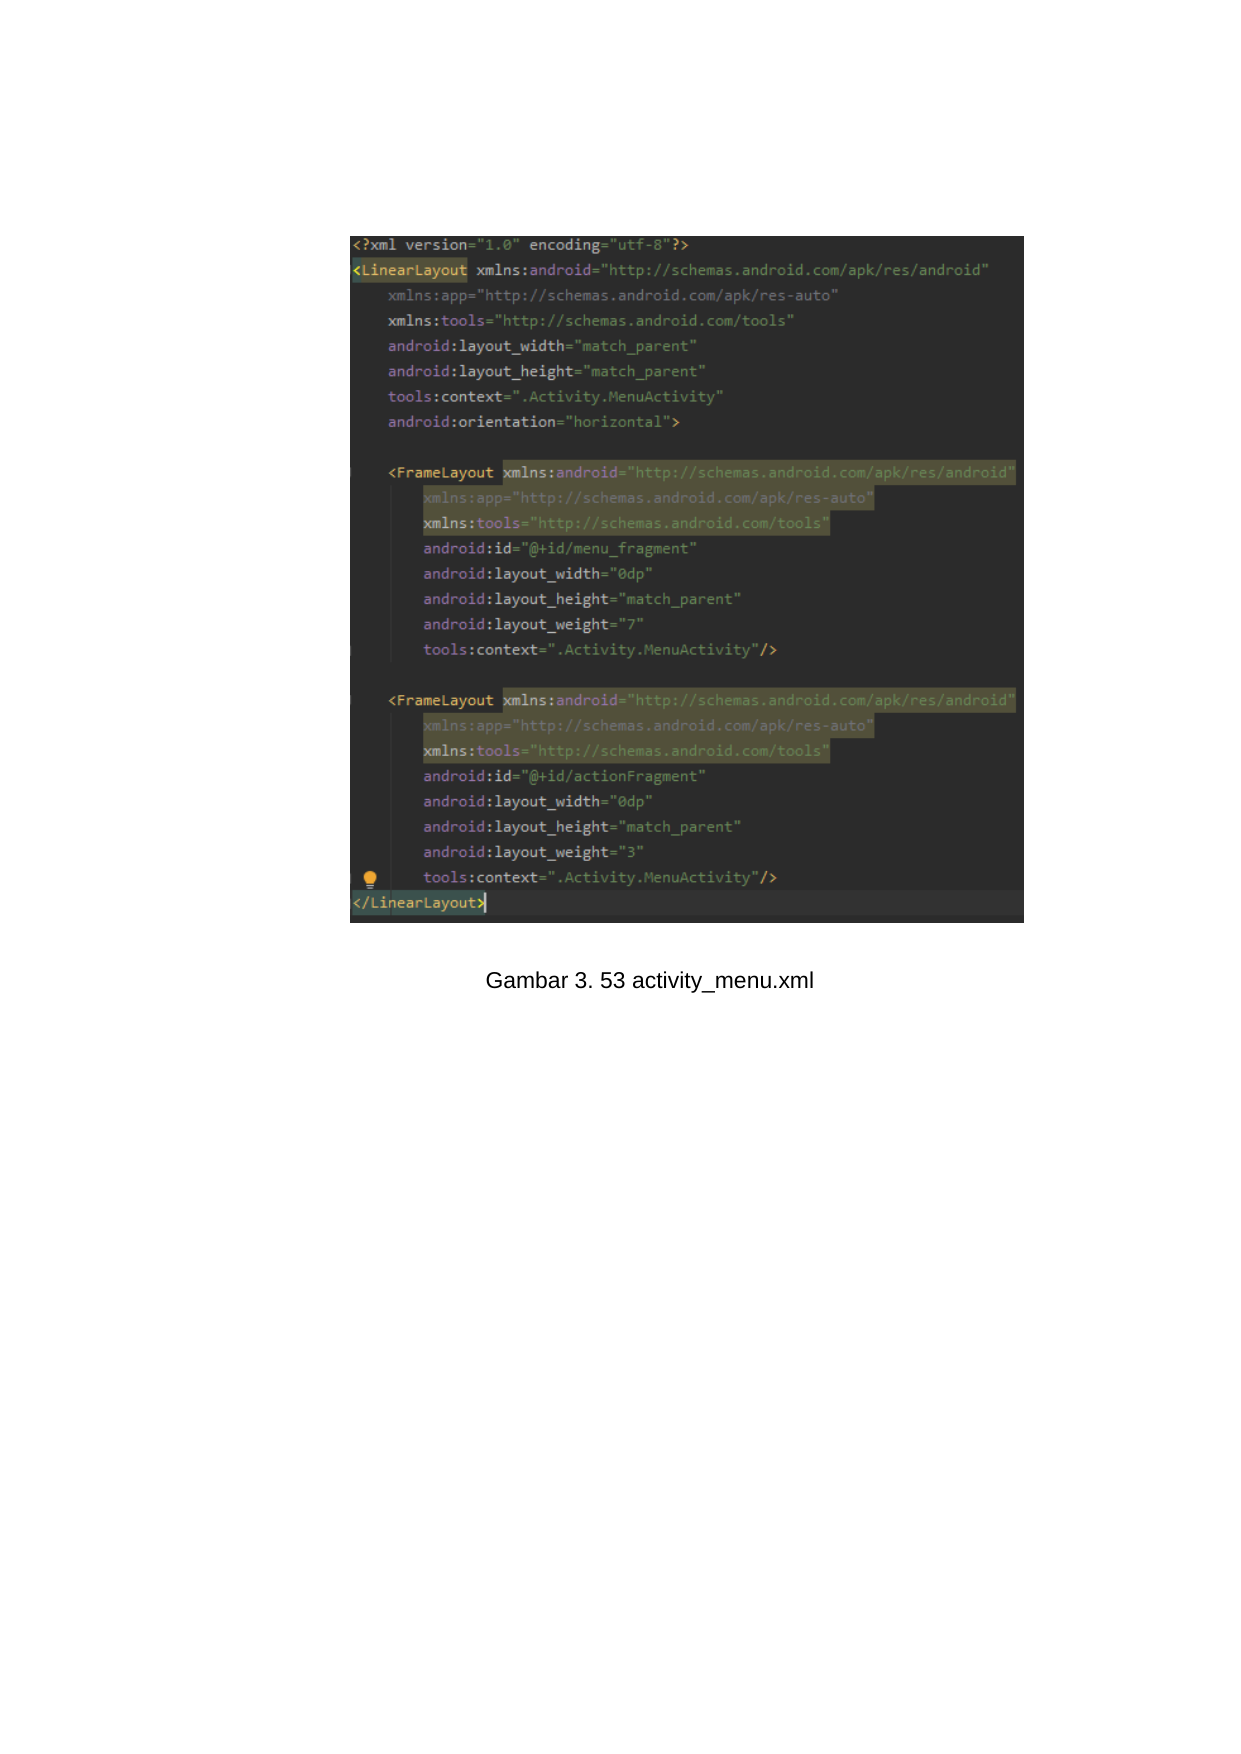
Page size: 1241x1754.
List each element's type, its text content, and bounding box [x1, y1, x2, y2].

text Gambar 3. 53 activity_menu.xml [236, 967, 1063, 993]
picture [350, 236, 1024, 923]
